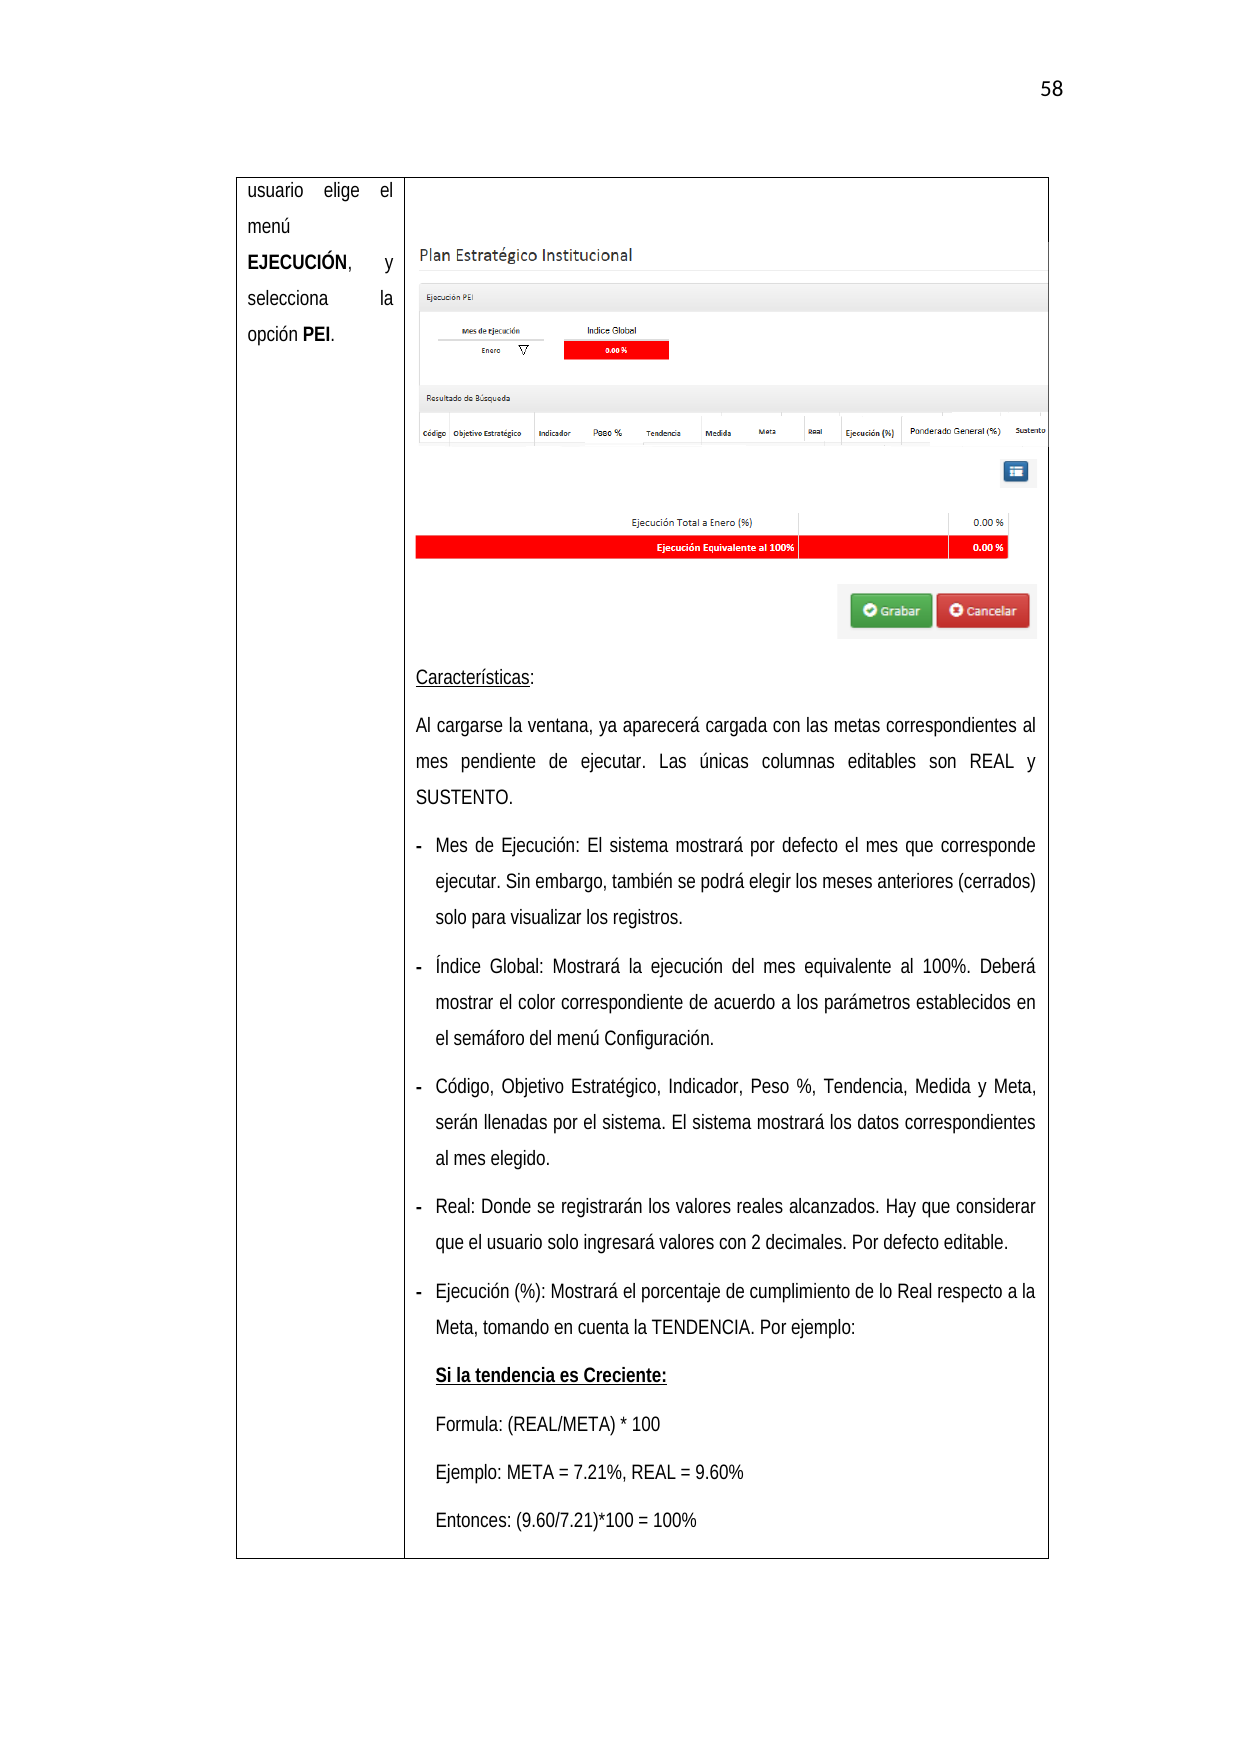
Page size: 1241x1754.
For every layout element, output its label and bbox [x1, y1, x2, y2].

picture [999, 459, 1038, 488]
picture [415, 242, 1049, 447]
picture [837, 584, 1038, 639]
table_cell [405, 178, 1048, 1558]
table_cell [237, 178, 404, 1558]
picture [415, 513, 1010, 559]
